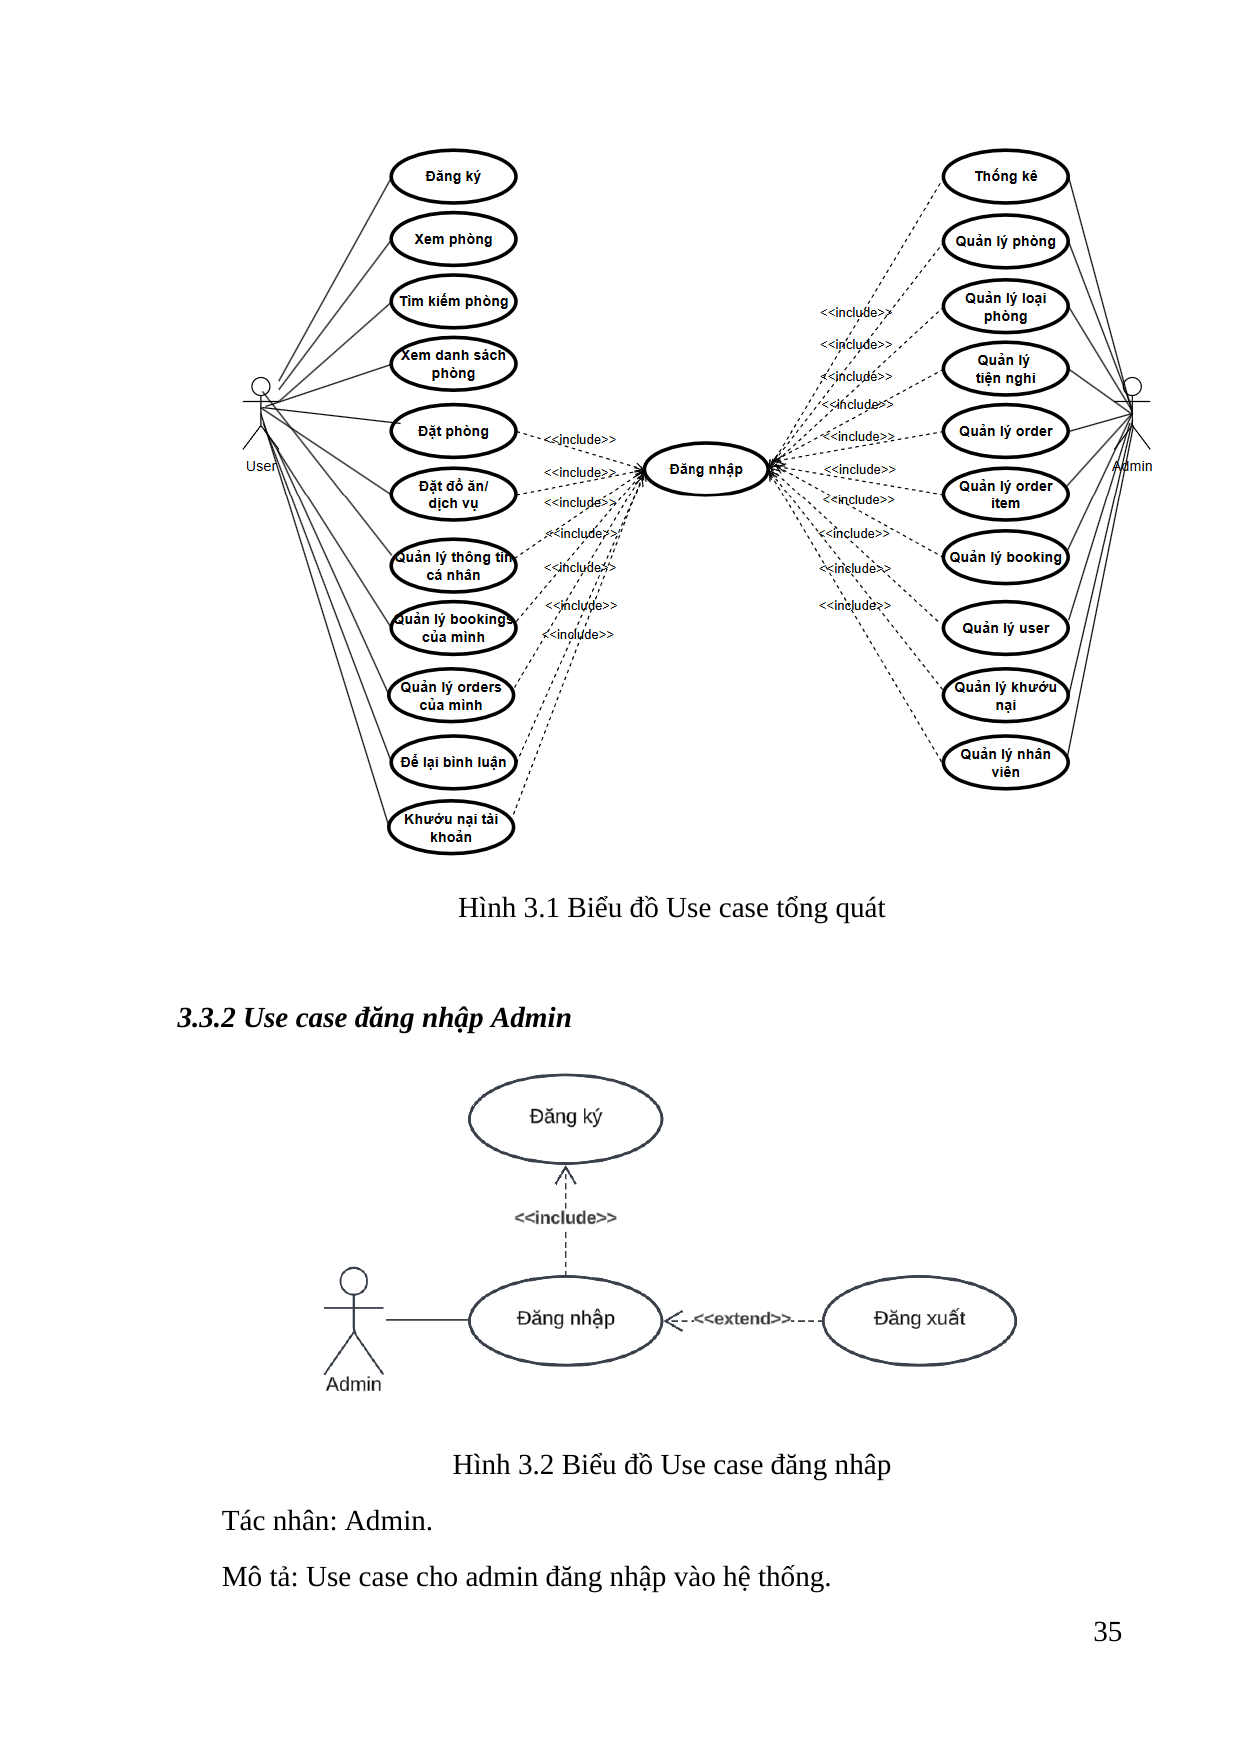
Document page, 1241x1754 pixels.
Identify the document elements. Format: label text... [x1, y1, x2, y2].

text Hình 3.2 Biểu đồ Use case đăng nhâp [177, 1447, 1122, 1481]
text Mô tả: Use case cho admin đăng nhập vào hệ thống. [177, 1559, 1122, 1593]
picture [221, 118, 1167, 874]
text Tác nhân: Admin. [177, 1503, 1122, 1537]
picture [288, 1056, 1056, 1425]
text Use case đăng nhập Admin [177, 1000, 1122, 1033]
text Hình 3.1 Biểu đồ Use case tổng quát [177, 890, 1122, 923]
